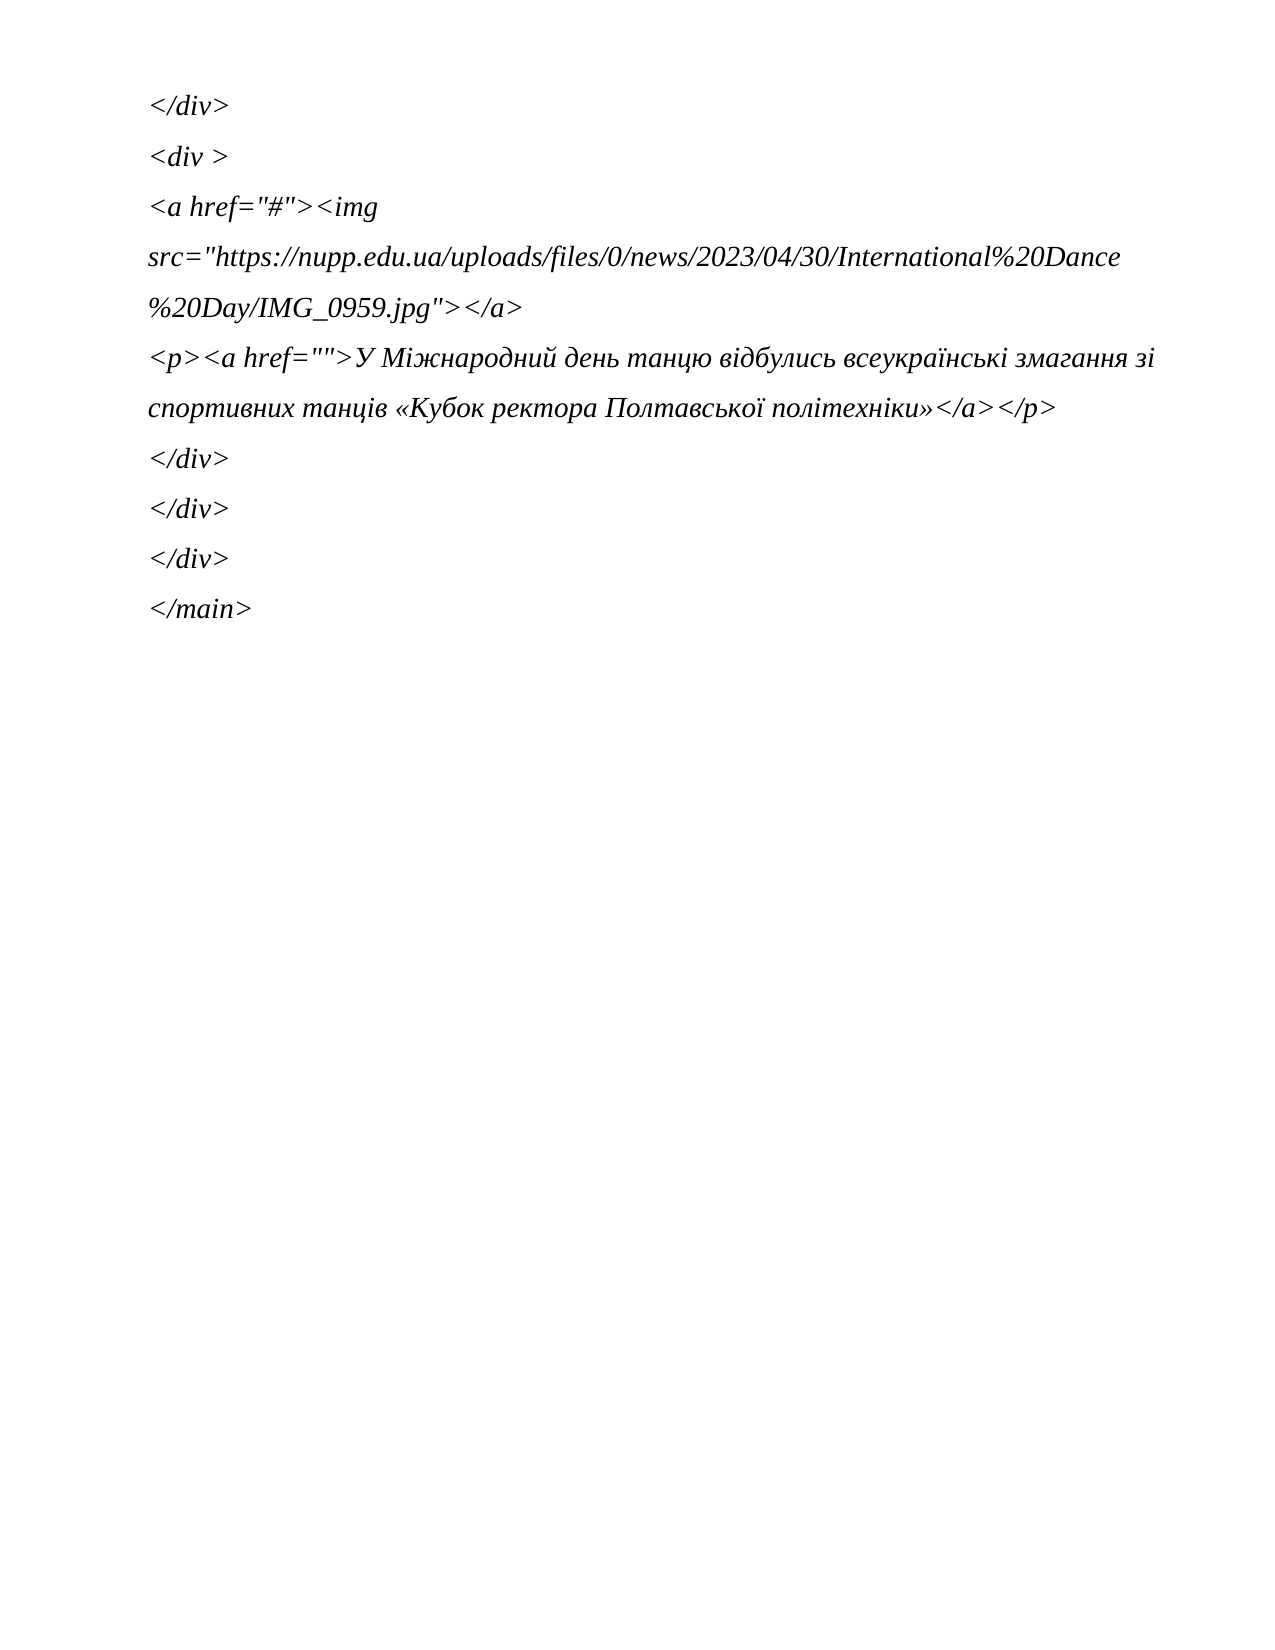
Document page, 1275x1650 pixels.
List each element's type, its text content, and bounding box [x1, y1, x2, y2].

text </main> [148, 592, 1186, 625]
text </div> [148, 491, 1186, 524]
text </div> [148, 88, 1186, 122]
text </div> [148, 441, 1186, 474]
text <div > [148, 139, 1186, 172]
text <p><a href="">У Міжнародний день танцю відбулись всеукраїнські змагання зі спортивних танців «Кубок ректора Полтавської політехніки»</a></p> [148, 340, 1186, 424]
text </div> [148, 541, 1186, 575]
text <a href="#"><img src="https://nupp.edu.ua/uploads/files/0/news/2023/04/30/International%20Dance%20Day/IMG_0959.jpg"></a> [148, 189, 1186, 323]
